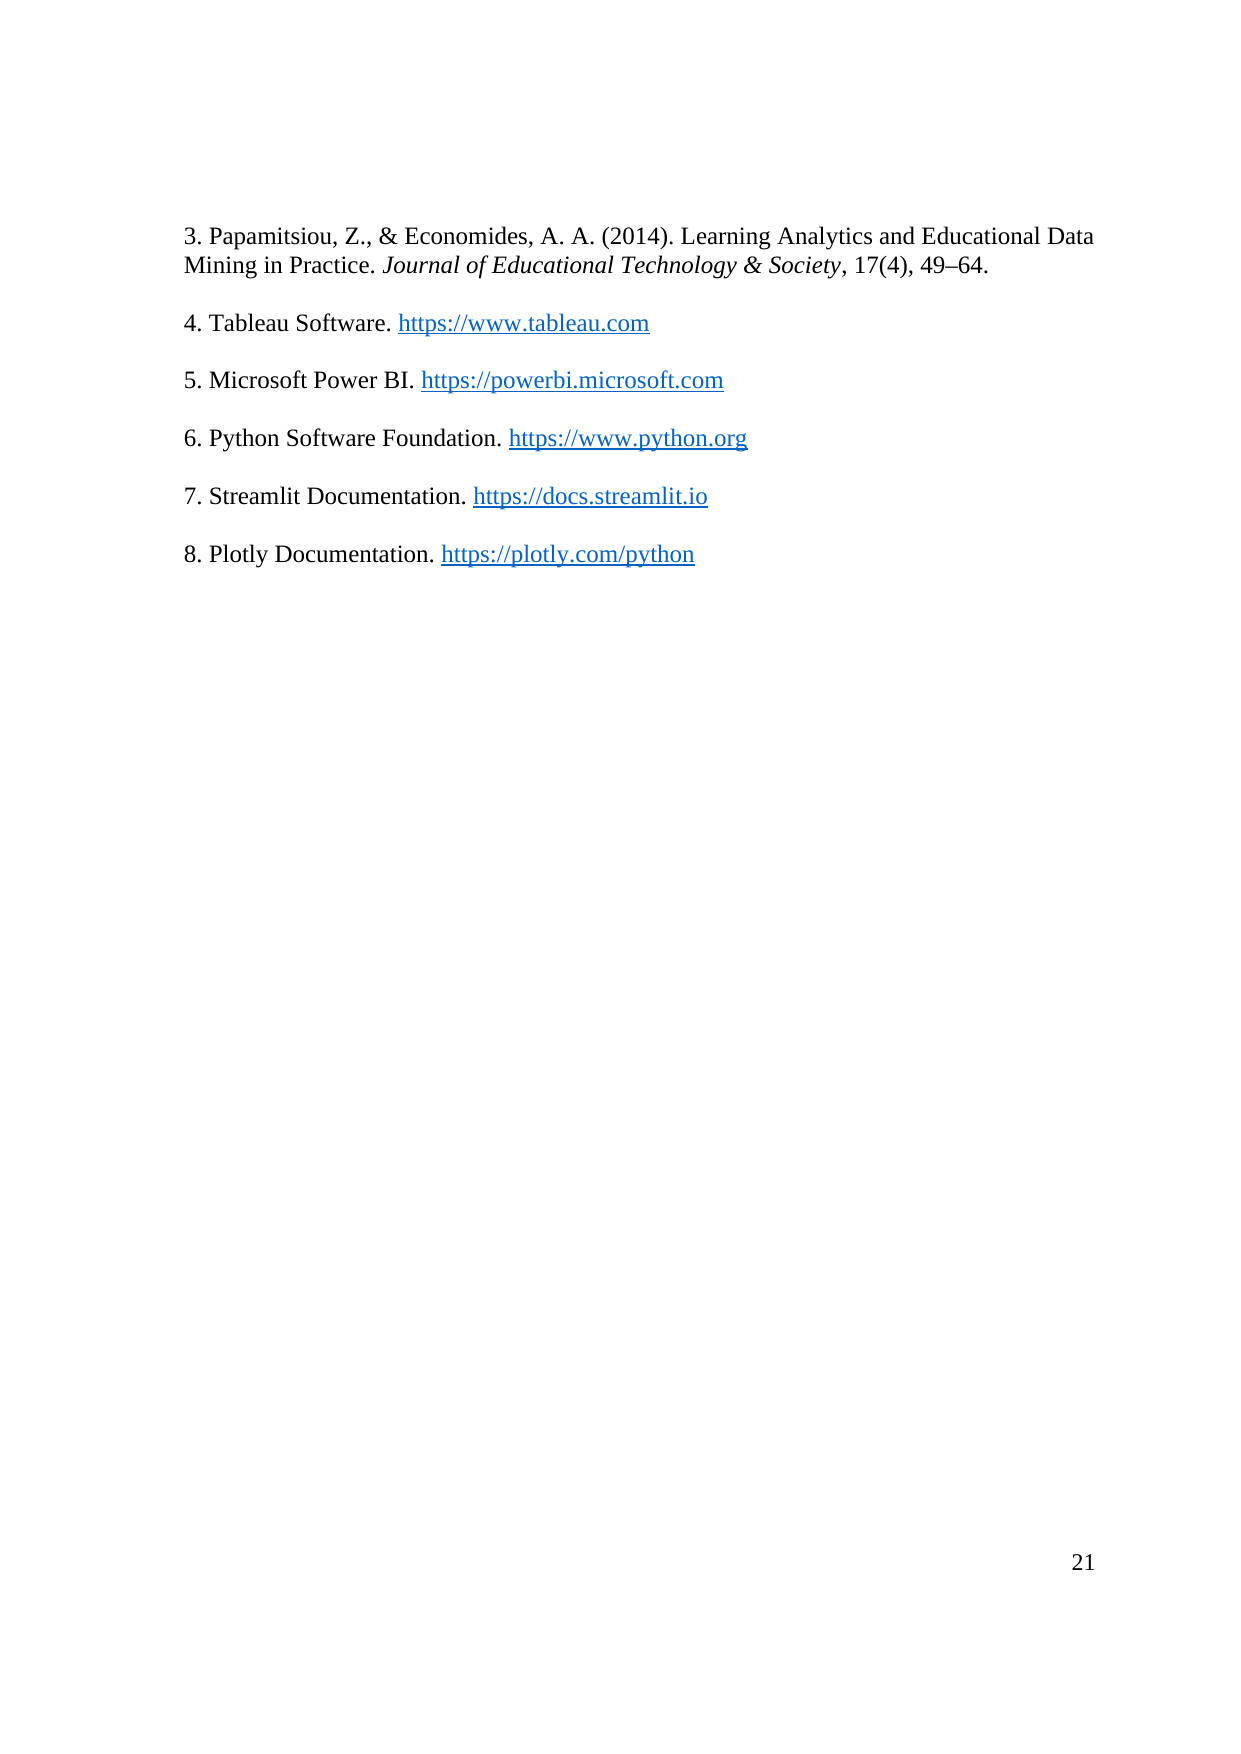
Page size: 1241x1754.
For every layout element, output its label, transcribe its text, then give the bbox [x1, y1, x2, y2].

text 7. Streamlit Documentation. https://docs.streamlit.io [183, 481, 1115, 510]
text 4. Tableau Software. https://www.tableau.com [183, 308, 1115, 336]
text 3. Papamitsiou, Z., & Economides, A. A. (2014). Learning Analytics and Educational Data Mining in Practice. Journal of Educational Technology & Society, 17(4), 49–64. [183, 221, 1115, 278]
text 8. Plotly Documentation. https://plotly.com/python [183, 539, 1115, 568]
text 5. Microsoft Power BI. https://powerbi.microsoft.com [183, 366, 1115, 394]
text 6. Python Software Foundation. https://www.python.org [183, 423, 1115, 452]
